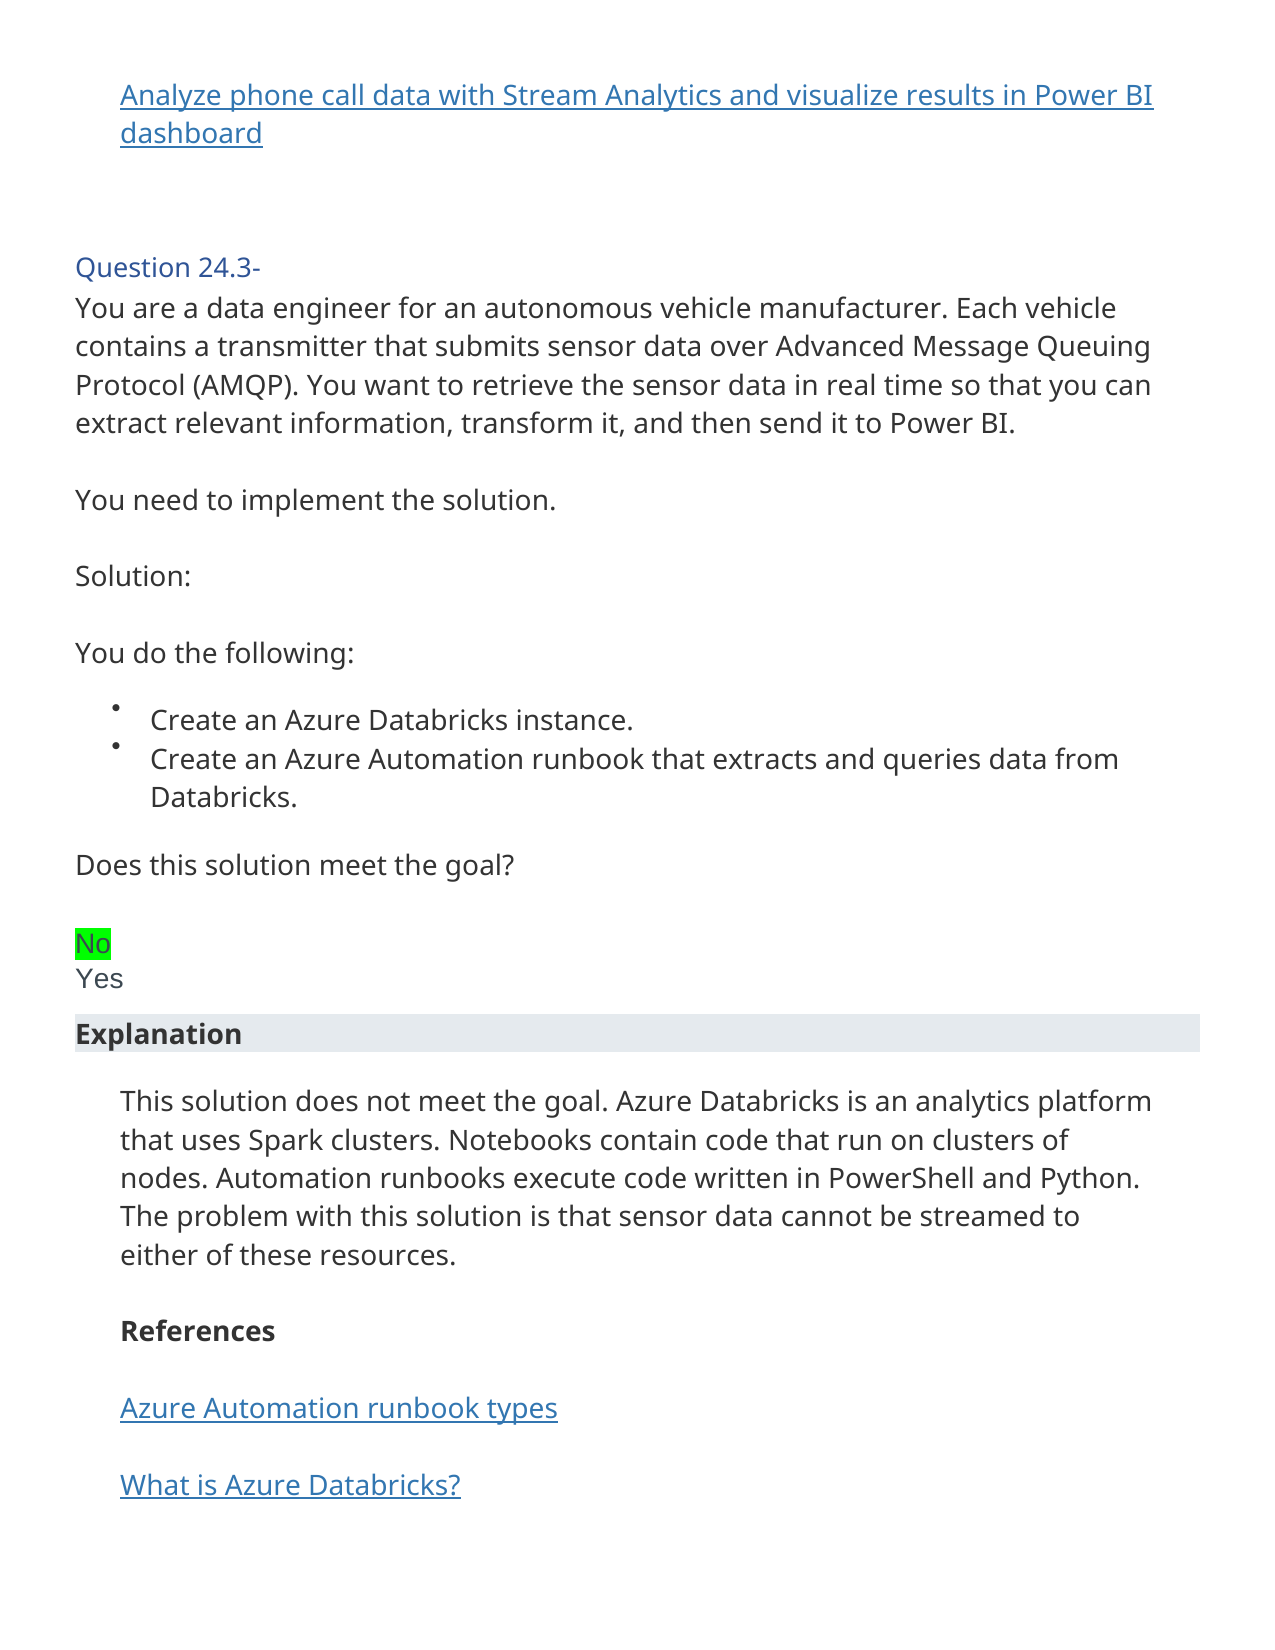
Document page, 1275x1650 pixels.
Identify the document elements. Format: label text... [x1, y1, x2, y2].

subtitle Question 24.3- [75, 248, 1200, 285]
list Create an Azure Automation runbook that extracts and queries data from Databricks. [112, 739, 1200, 816]
text Yes [75, 962, 1200, 995]
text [120, 75, 1155, 152]
text Does this solution meet the goal? [75, 845, 1200, 883]
text No [75, 927, 1200, 960]
text This solution does not meet the goal. Azure Databricks is an analytics platform that uses Spark clusters. Notebooks contain code that run on clusters of nodes. Automation runbooks execute code written in PowerShell and Python. The problem with this solution is that sensor data cannot be streamed to either of these resources. References Azure Automation runbook types What is Azure Databricks? [120, 1081, 1155, 1503]
list Create an Azure Databricks instance. [112, 701, 1200, 739]
text You are a data engineer for an autonomous vehicle manufacturer. Each vehicle contains a transmitter that submits sensor data over Advanced Message Queuing Protocol (AMQP). You want to retrieve the sensor data in real time so that you can extract relevant information, transform it, and then send it to Power BI. You need to implement the solution. Solution: You do the following: [75, 288, 1200, 671]
text Explanation [75, 1014, 1200, 1052]
